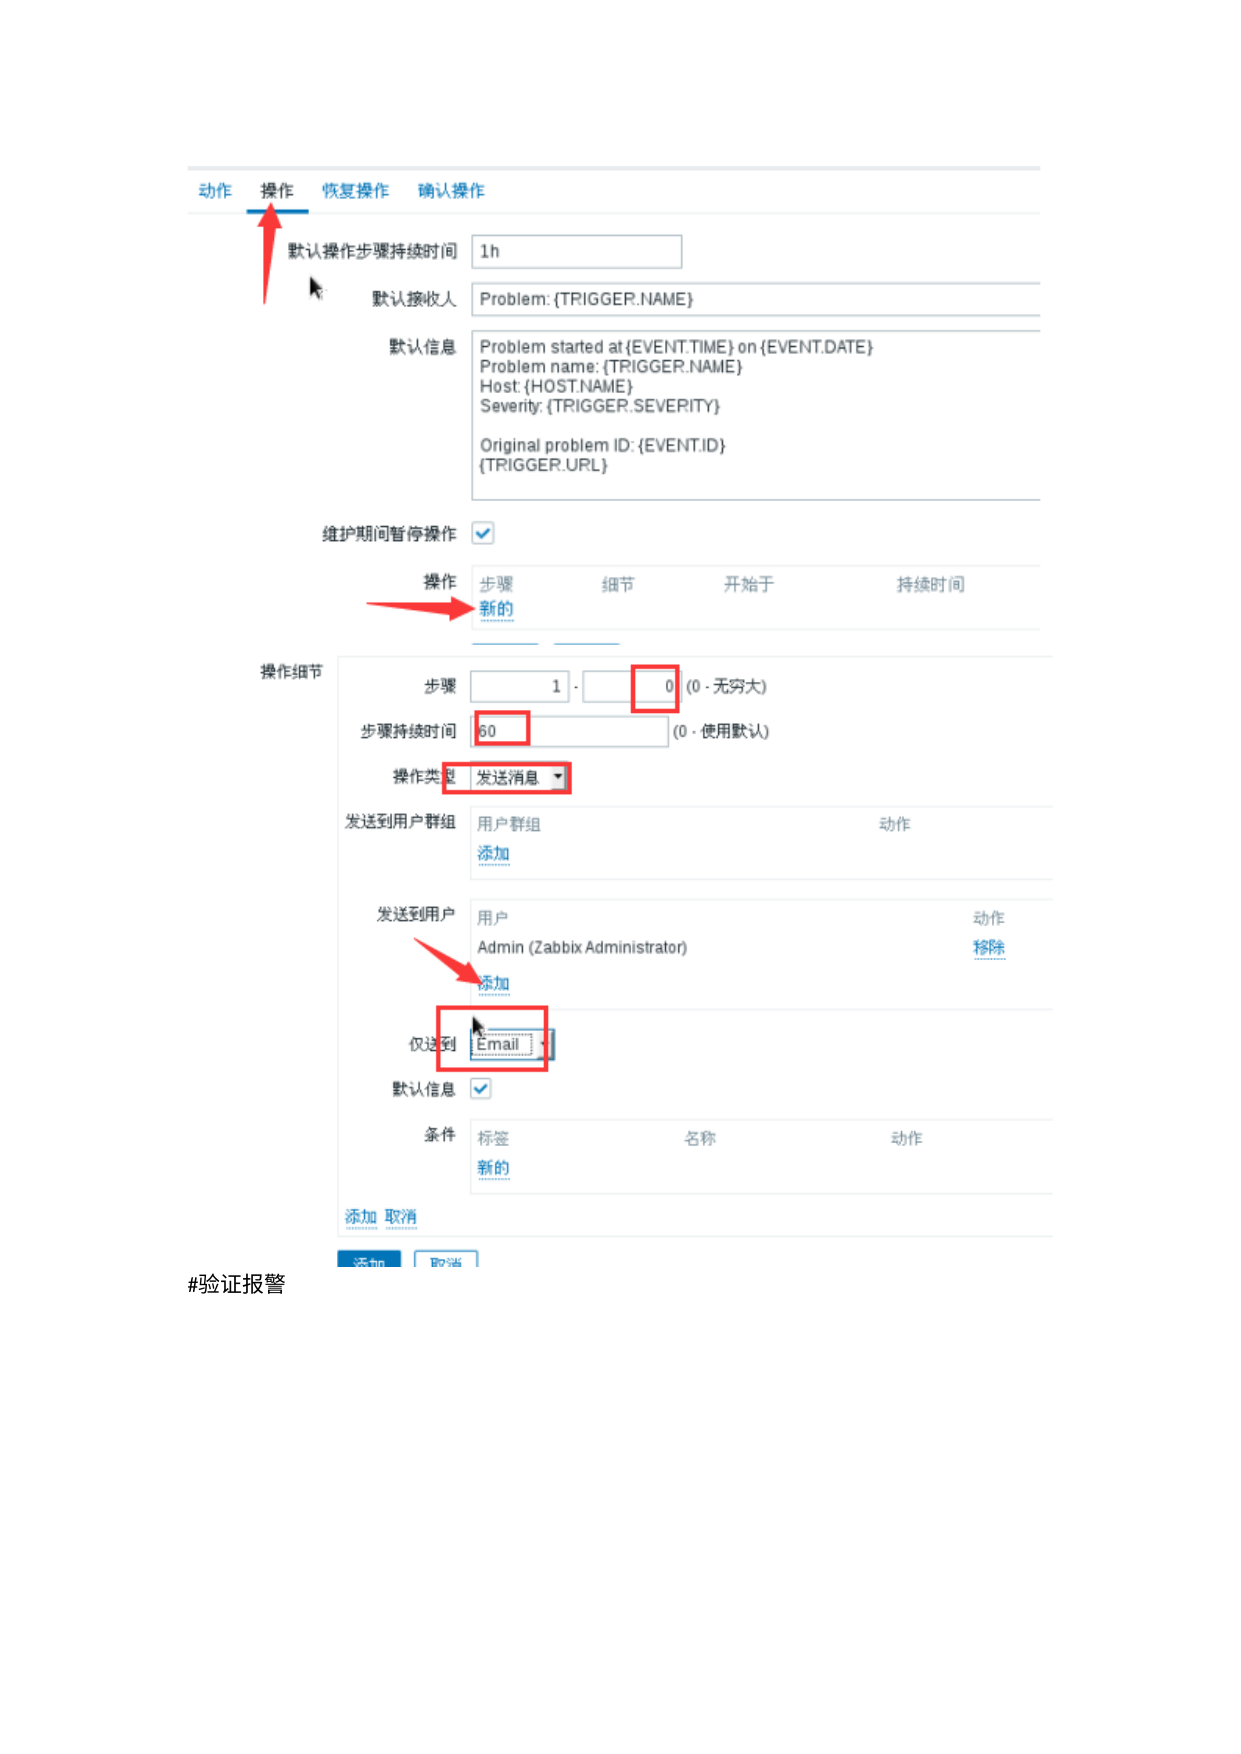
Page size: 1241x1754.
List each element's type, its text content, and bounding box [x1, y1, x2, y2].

picture [187, 650, 1053, 1267]
text #验证报警 [187, 1267, 1053, 1299]
picture [187, 166, 1041, 645]
